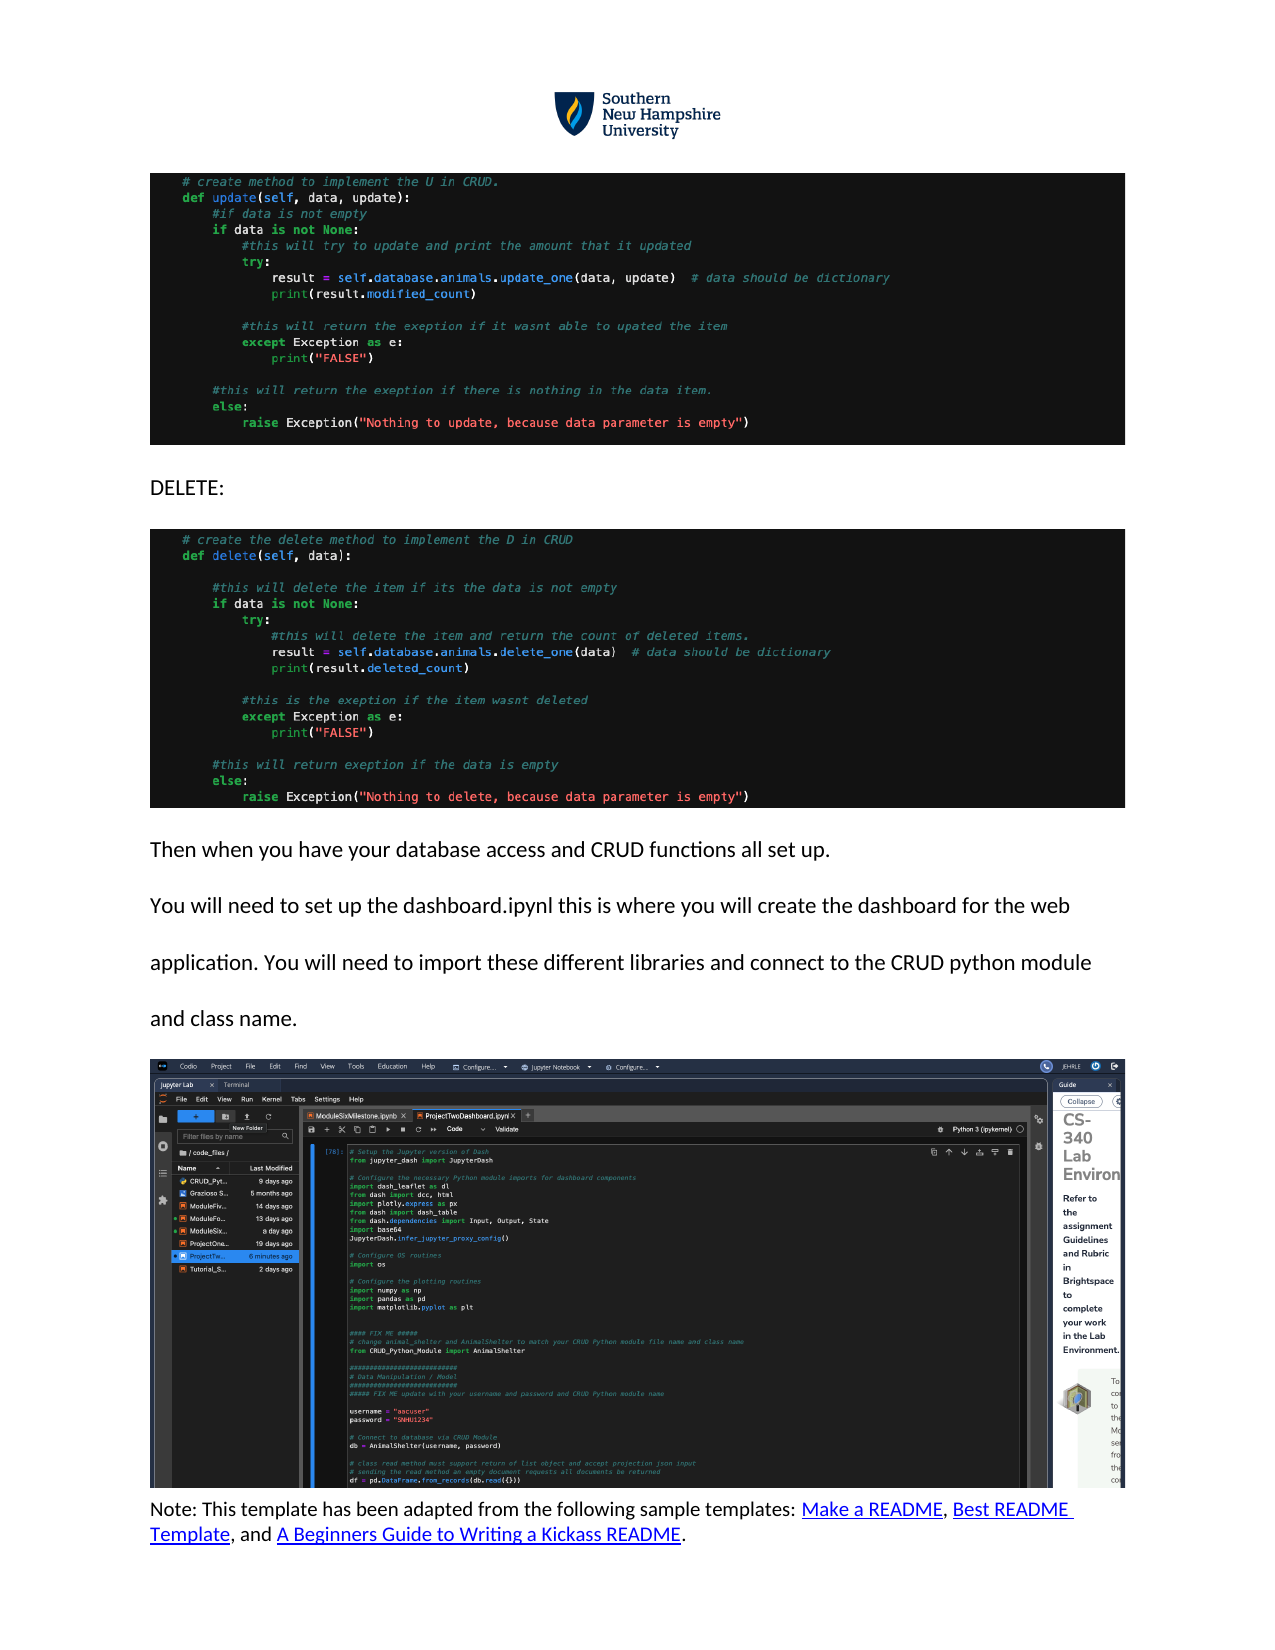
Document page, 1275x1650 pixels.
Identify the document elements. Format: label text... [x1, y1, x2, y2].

text DELETE: [150, 473, 1125, 501]
text You will need to set up the dashboard.ipynl this is where you will create the dashboard for the web application. You will need to import these different libraries and connect to the CRUD python module and class name. [150, 892, 1125, 1032]
picture [150, 173, 1125, 445]
picture [150, 529, 1125, 808]
picture [150, 1059, 1125, 1488]
picture [546, 75, 729, 154]
text Then when you have your database access and CRUD functions all set up. [150, 836, 1125, 864]
